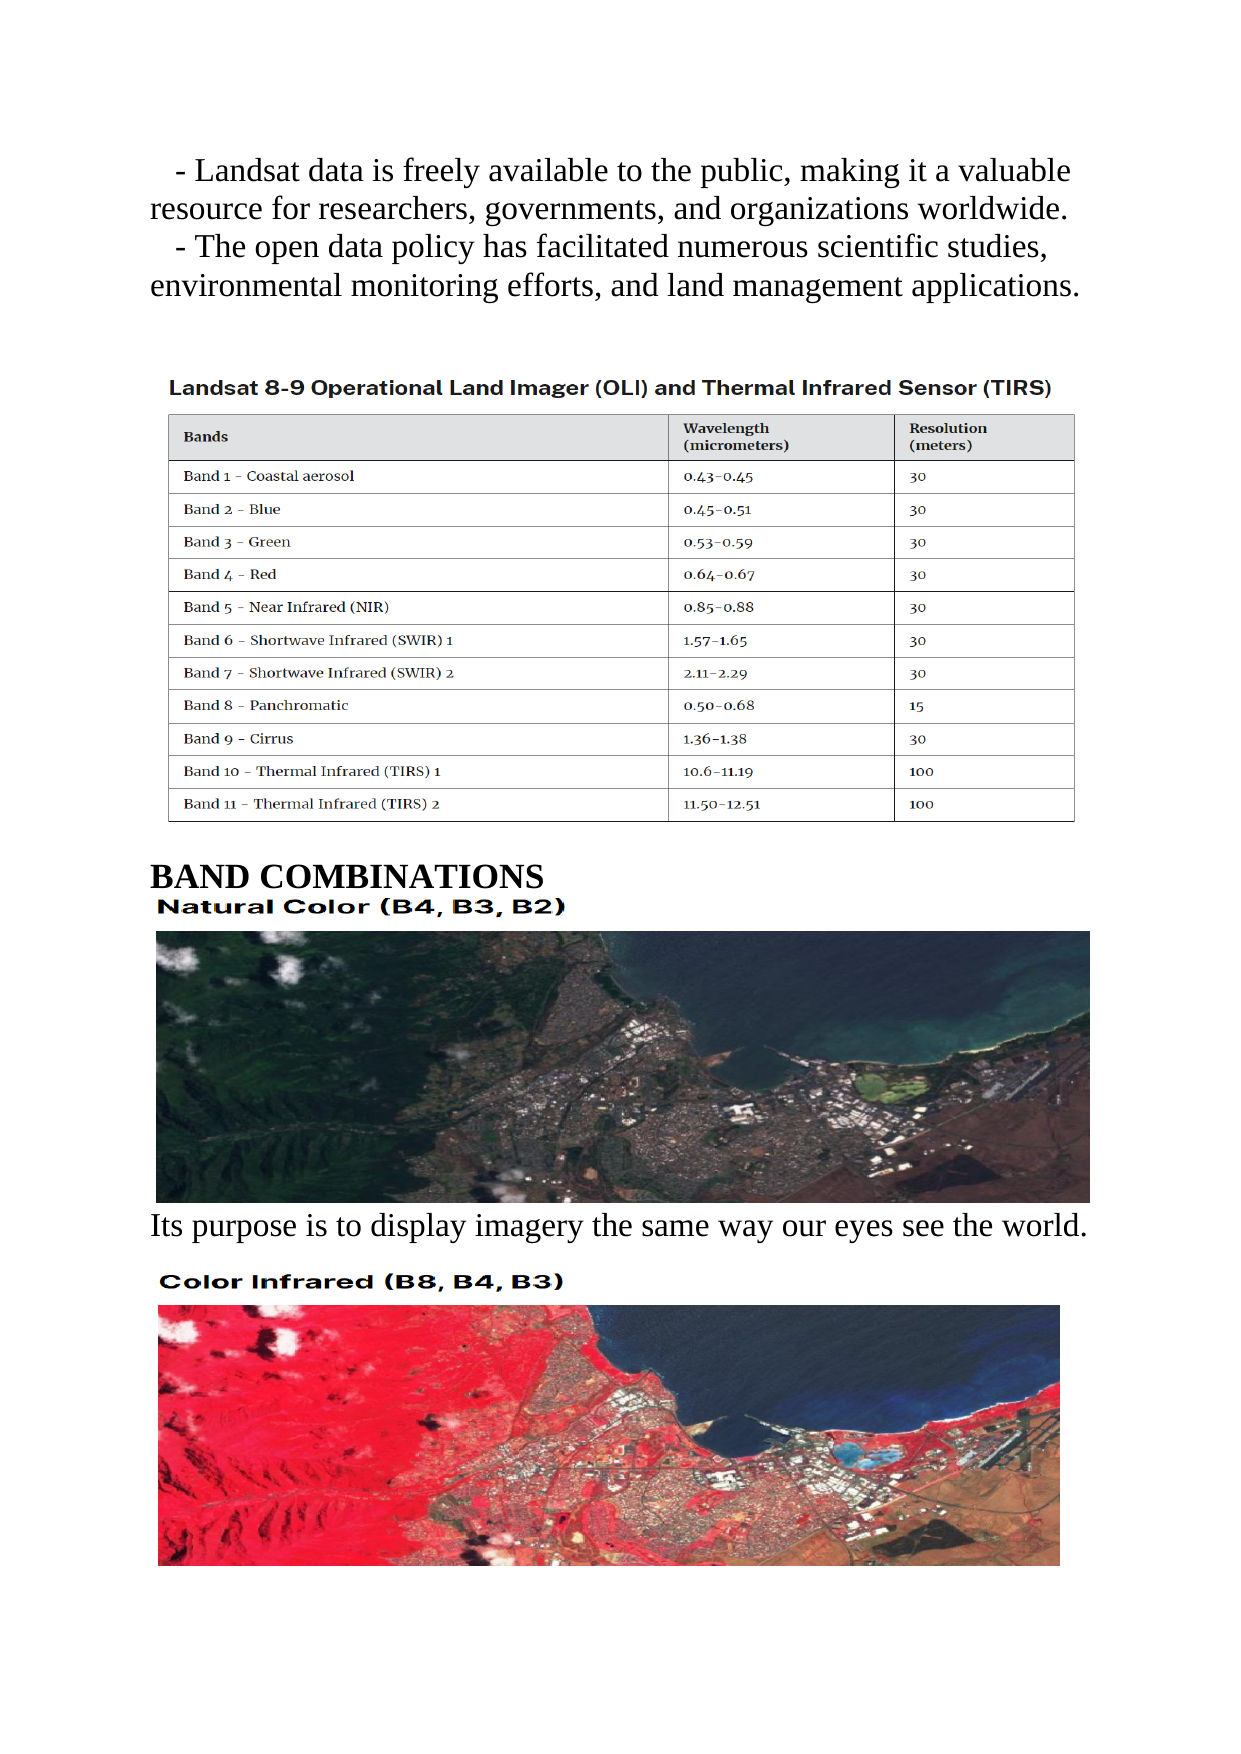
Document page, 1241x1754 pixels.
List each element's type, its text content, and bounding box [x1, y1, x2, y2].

picture [150, 370, 1085, 827]
text - Landsat data is freely available to the public, making it a valuable resource for researchers, governments, and organizations worldwide. [150, 150, 1090, 227]
text - The open data policy has facilitated numerous scientific studies, environmental monitoring efforts, and land management applications. [150, 227, 1090, 303]
text Its purpose is to display imagery the same way our eyes see the world. [150, 1206, 1090, 1244]
picture [150, 896, 1097, 1206]
picture [150, 1272, 1069, 1570]
text BAND COMBINATIONS [150, 855, 1090, 896]
